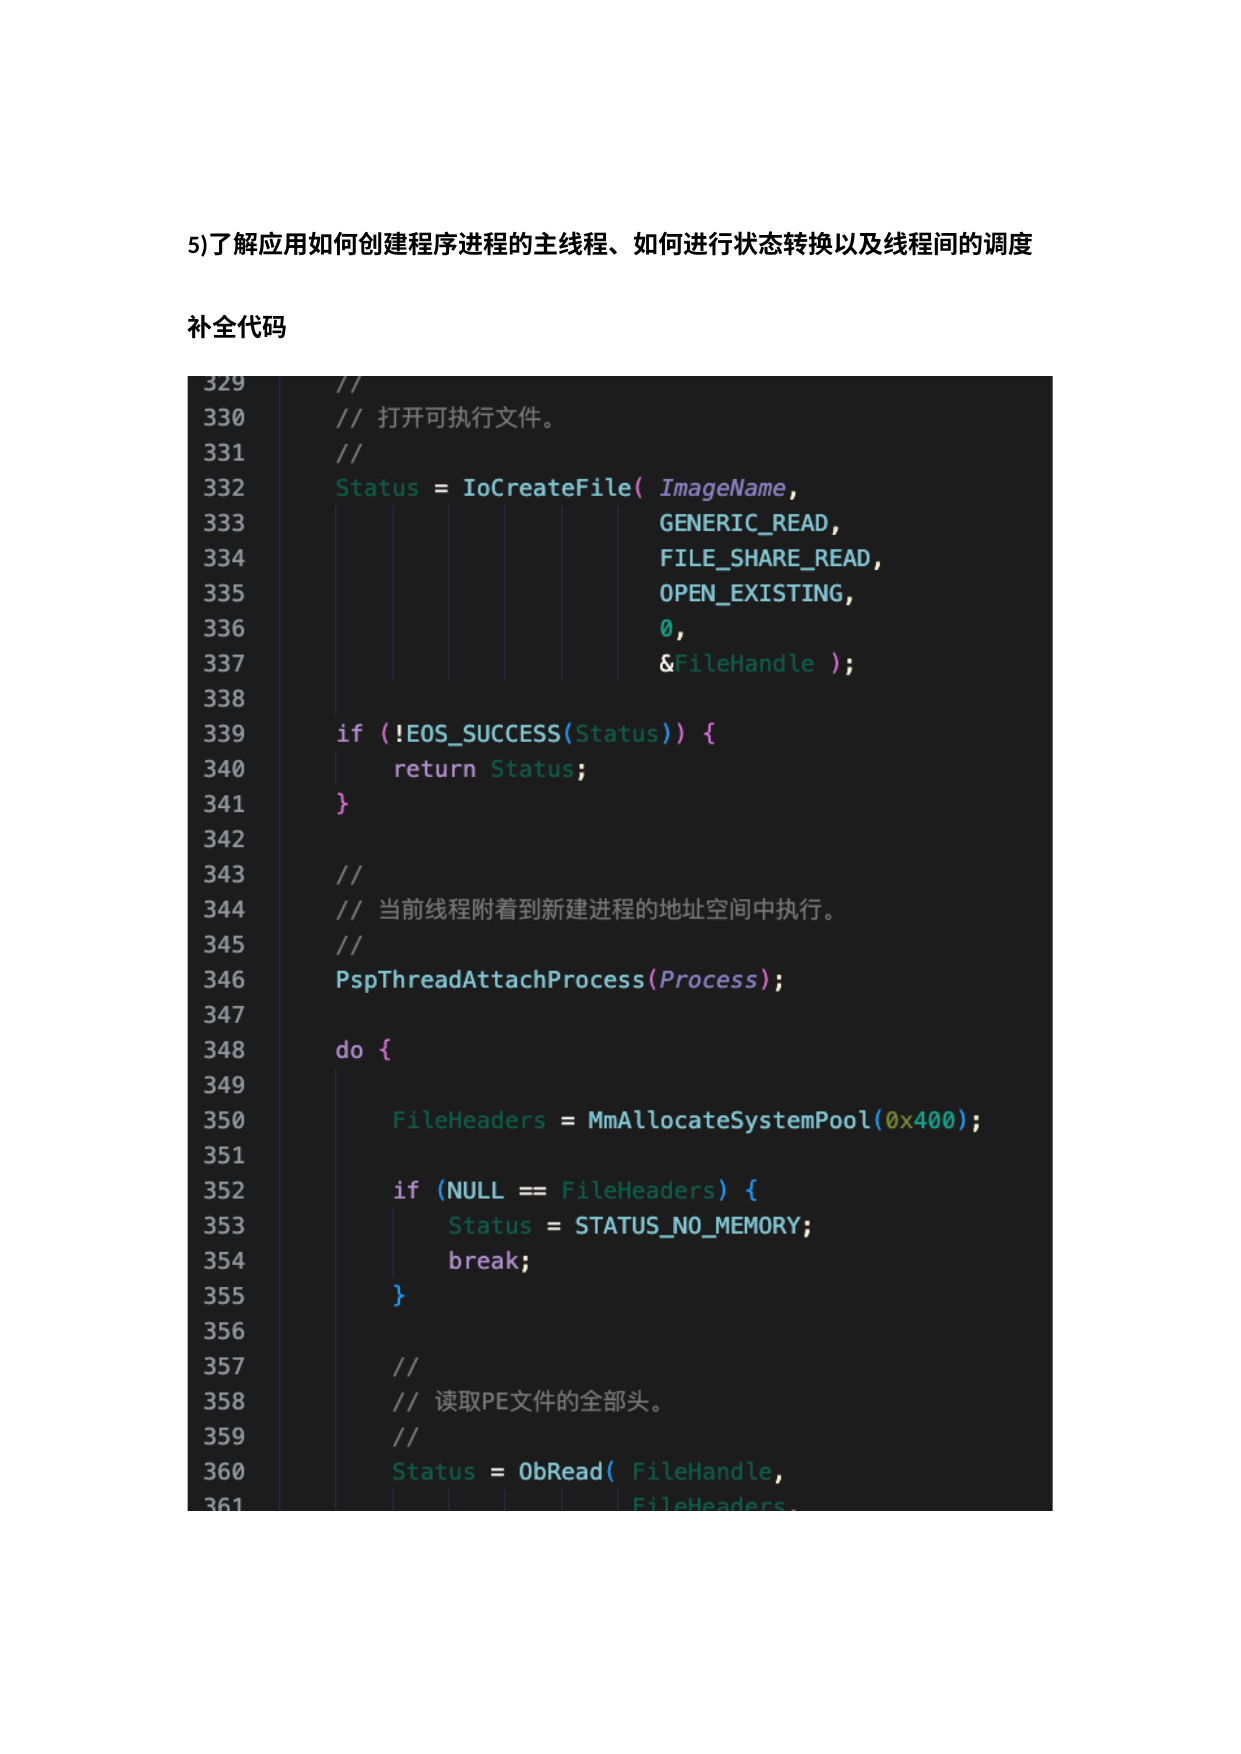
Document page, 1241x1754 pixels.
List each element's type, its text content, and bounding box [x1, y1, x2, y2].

picture [187, 376, 1053, 1511]
text 补全代码 [187, 293, 1053, 358]
text 5)了解应用如何创建程序进程的主线程、如何进行状态转换以及线程间的调度 [187, 210, 1053, 275]
